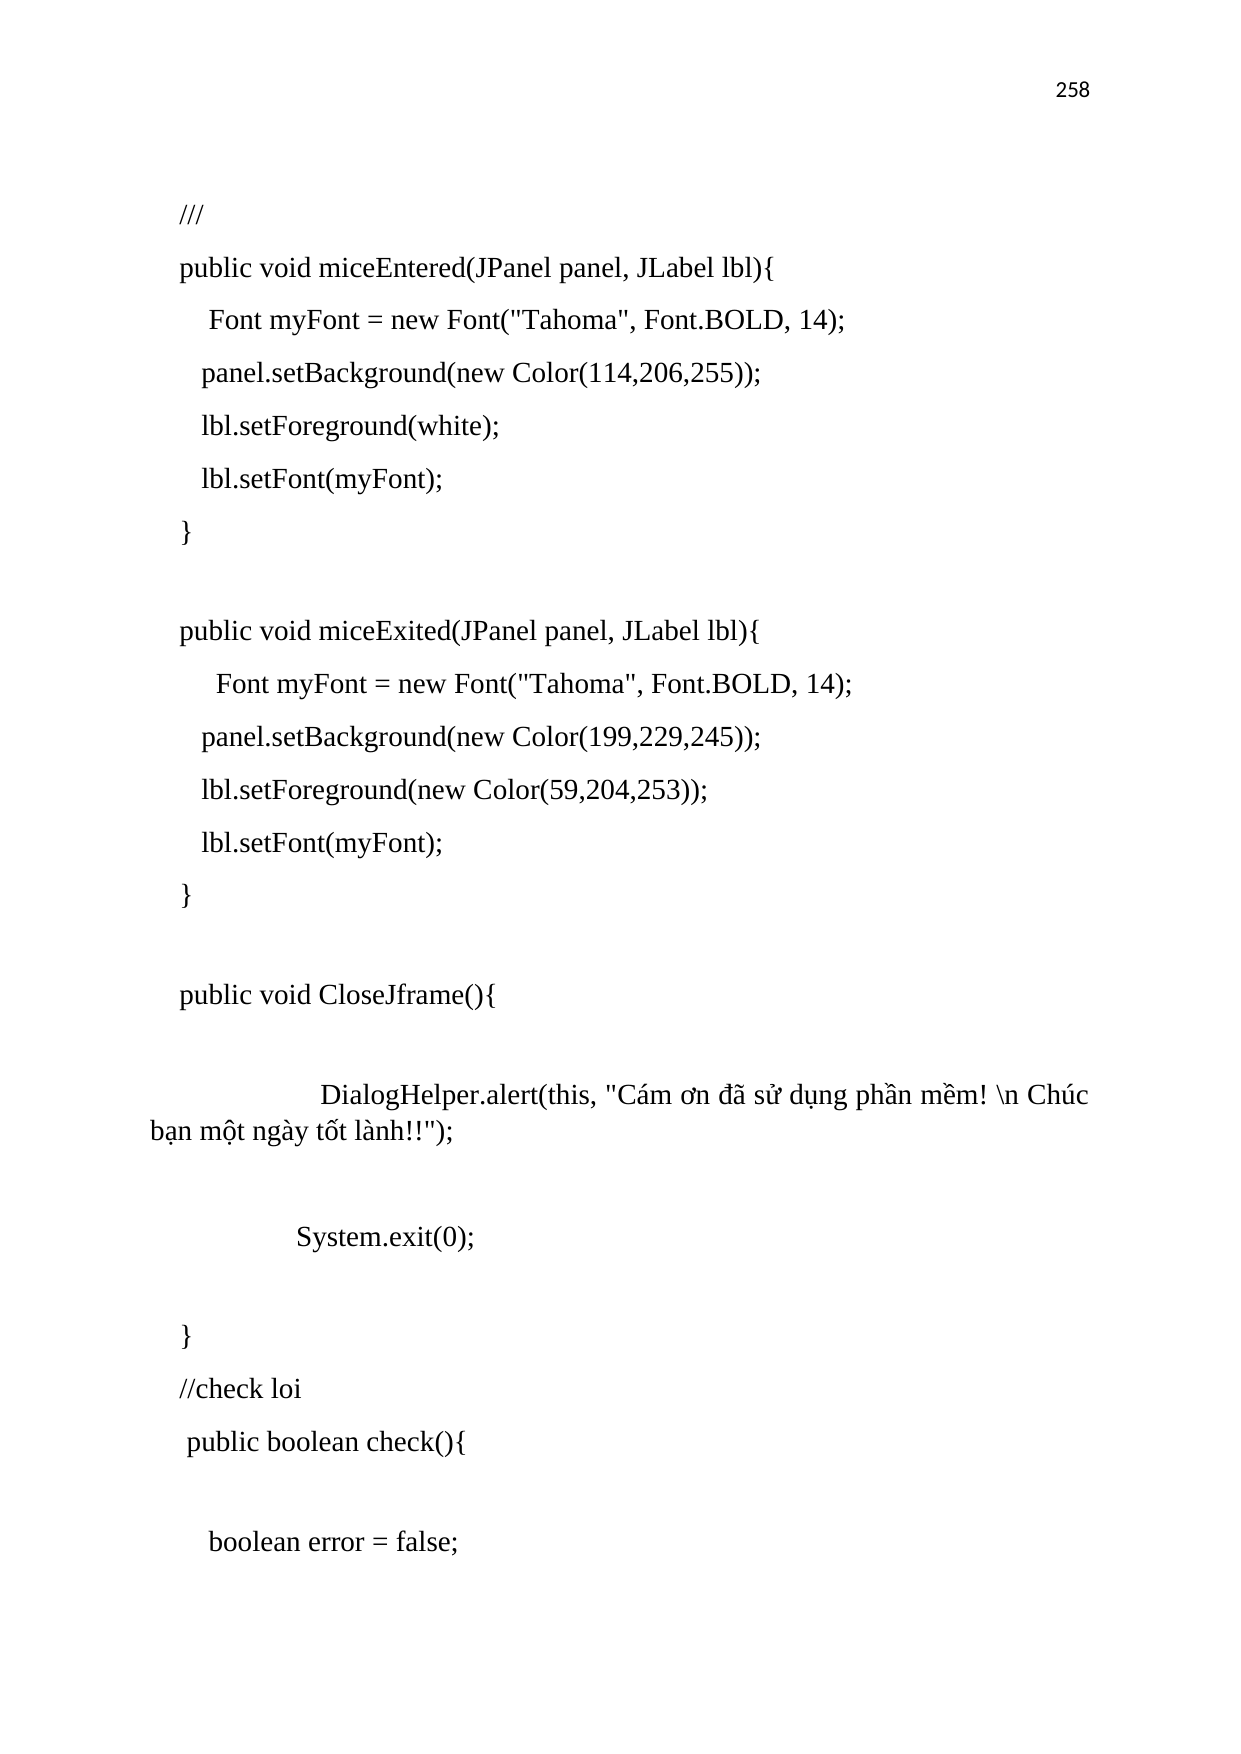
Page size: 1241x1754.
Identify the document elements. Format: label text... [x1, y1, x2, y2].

text Font myFont = new Font("Tahoma", Font.BOLD, 14); [150, 302, 1090, 336]
text //check loi [150, 1371, 1090, 1405]
text panel.setBackground(new Color(114,206,255)); [150, 355, 1090, 389]
text public void miceEntered(JPanel panel, JLabel lbl){ [150, 250, 1090, 283]
text lbl.setFont(myFont); [150, 825, 1090, 858]
text } [150, 877, 1090, 911]
text } [150, 514, 1090, 547]
text Font myFont = new Font("Tahoma", Font.BOLD, 14); [150, 666, 1090, 700]
text System.exit(0); [150, 1219, 1090, 1252]
text public boolean check(){ [150, 1424, 1090, 1457]
text lbl.setFont(myFont); [150, 461, 1090, 494]
text } [150, 1318, 1090, 1352]
text panel.setBackground(new Color(199,229,245)); [150, 719, 1090, 753]
text lbl.setForeground(new Color(59,204,253)); [150, 772, 1090, 805]
text lbl.setForeground(white); [150, 408, 1090, 442]
text public void miceExited(JPanel panel, JLabel lbl){ [150, 613, 1090, 647]
text DialogHelper.alert(this, "Cám ơn đã sử dụng phần mềm! \n Chúc bạn một ngày tốt lành!!"); [150, 1077, 1090, 1147]
text /// [150, 197, 1090, 230]
text public void CloseJframe(){ [150, 977, 1090, 1011]
text boolean error = false; [150, 1524, 1090, 1557]
